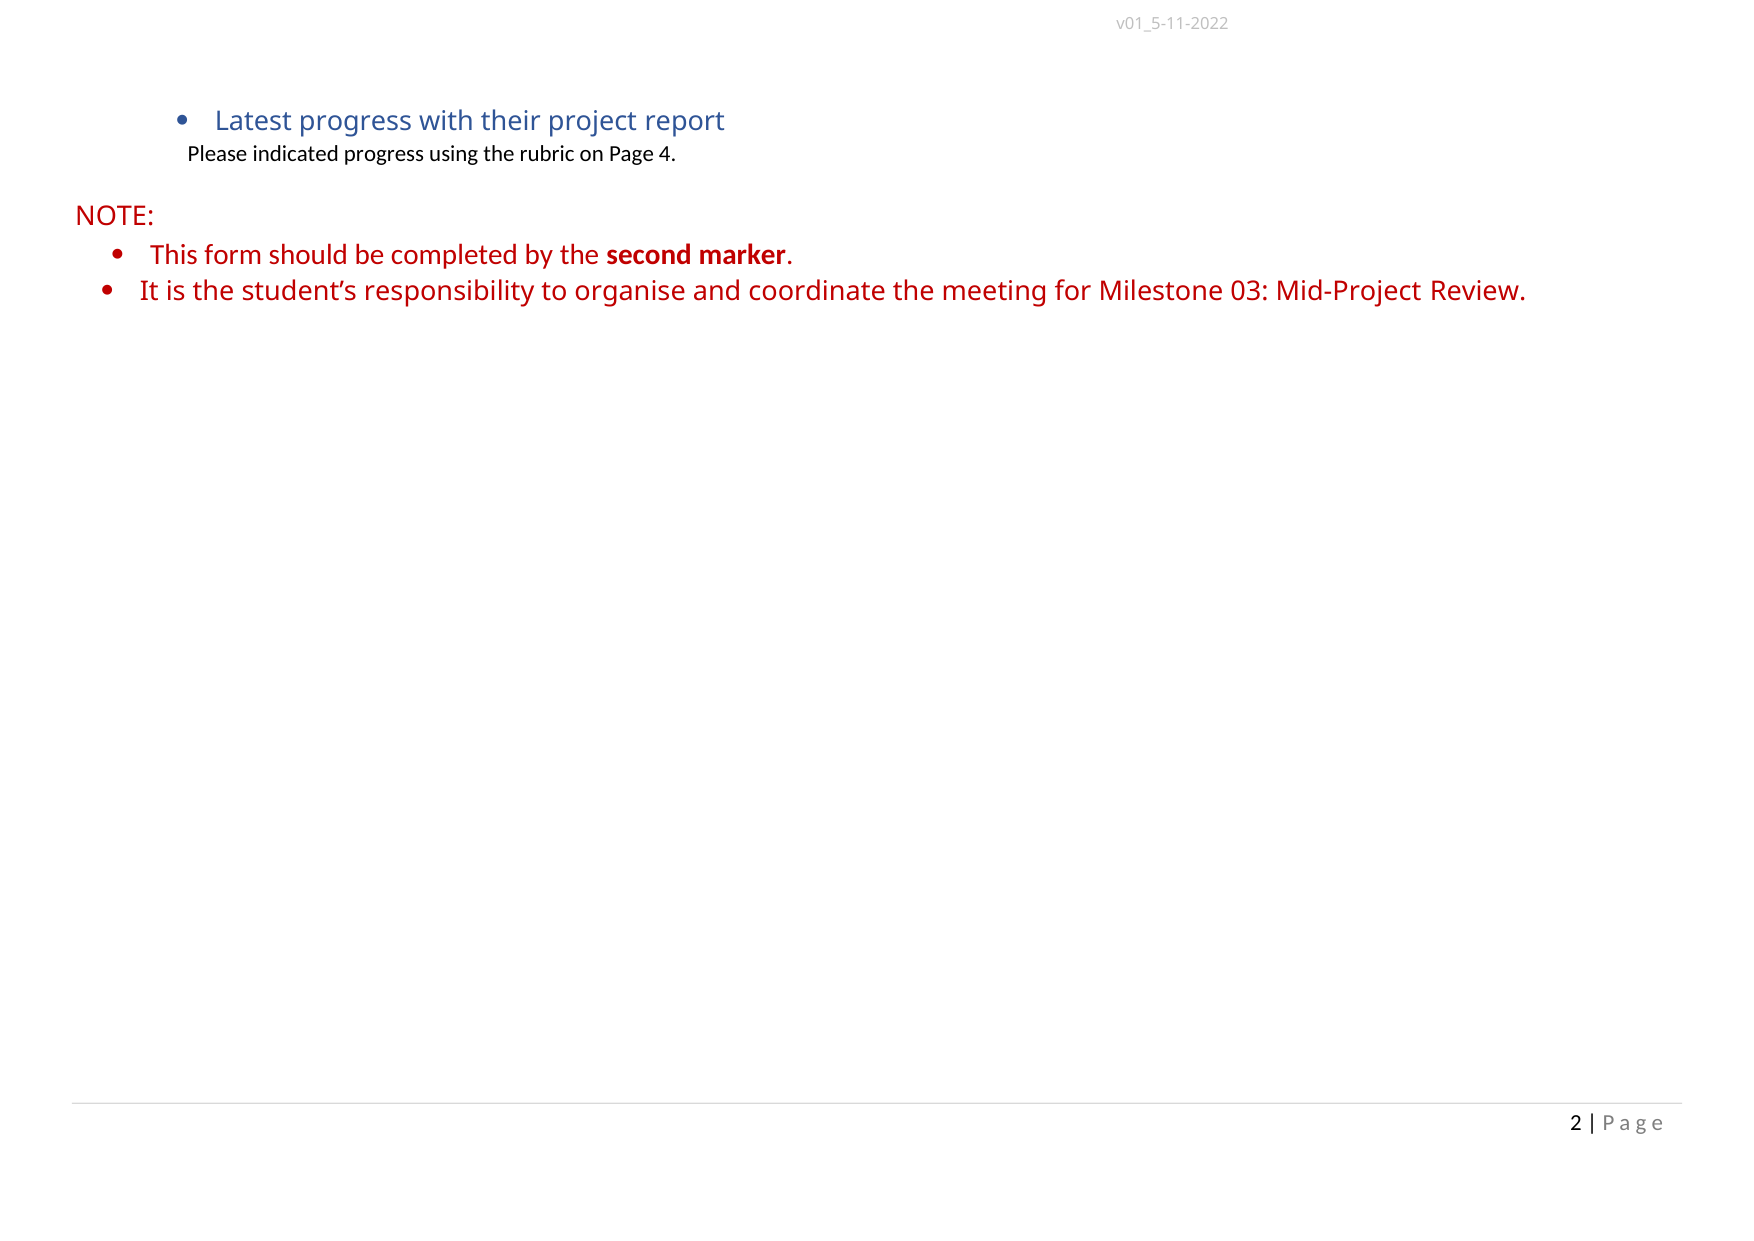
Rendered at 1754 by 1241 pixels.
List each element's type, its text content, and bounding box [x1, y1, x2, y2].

list This form should be completed by the second marker. [112, 236, 1691, 272]
subtitle NOTE: [75, 196, 1691, 233]
text Please indicated progress using the rubric on Page 4. [187, 137, 1691, 168]
subtitle It is the student’s responsibility to organise and coordinate the meeting for Milestone 03: Mid-Project Review. [102, 272, 1691, 308]
subtitle Latest progress with their project report [177, 100, 1691, 137]
